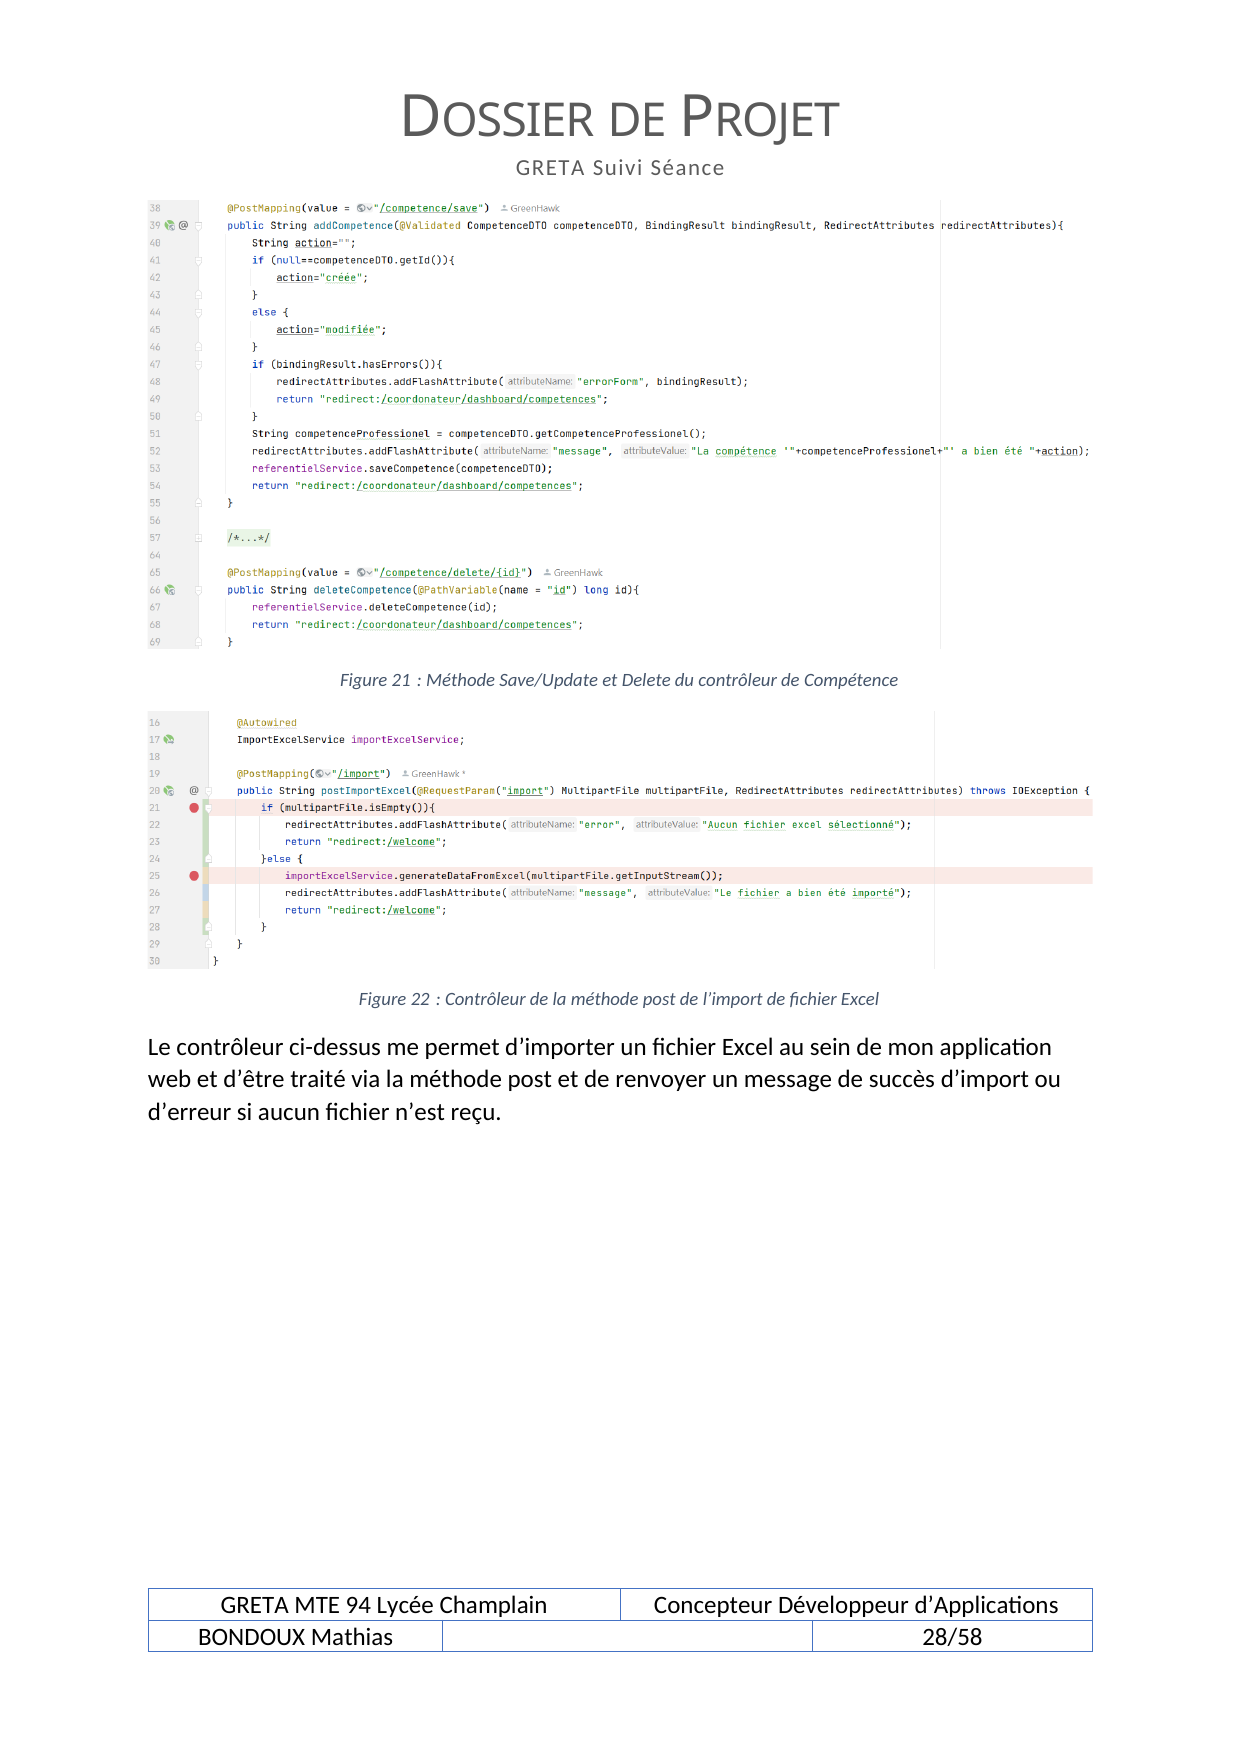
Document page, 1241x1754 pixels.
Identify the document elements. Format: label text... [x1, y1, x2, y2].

text Le contrôleur ci-dessus me permet d’importer un fichier Excel au sein de mon application web et d’être traité via la méthode post et de renvoyer un message de succès d’import ou d’erreur si aucun fichier n’est reçu. [148, 1031, 1093, 1127]
picture [147, 711, 1093, 969]
picture [147, 200, 1093, 649]
